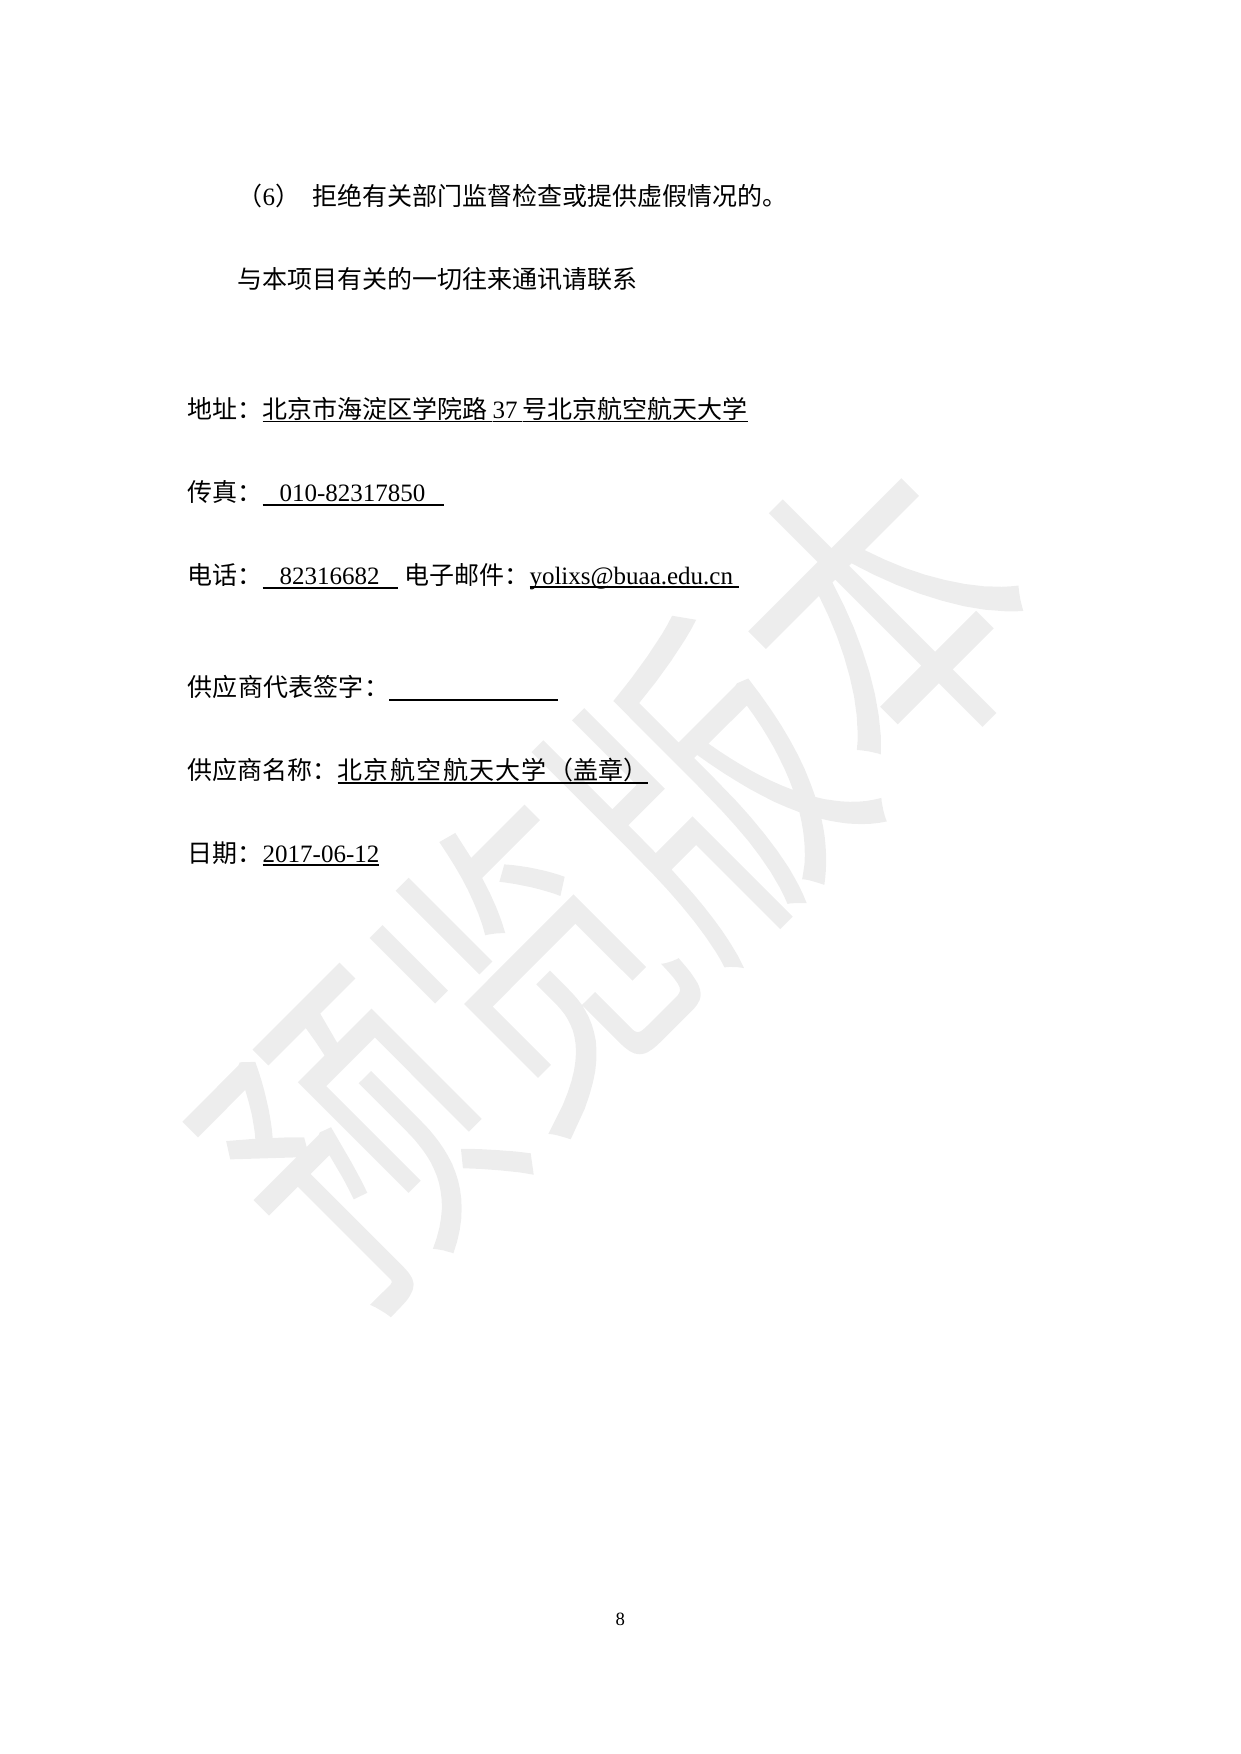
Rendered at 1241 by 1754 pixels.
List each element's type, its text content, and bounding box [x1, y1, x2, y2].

text 日期：2017-06-12 [187, 819, 1053, 884]
text 传真： 010-82317850 [187, 458, 1053, 523]
text 供应商代表签字： [187, 653, 1053, 718]
text 供应商名称：北京航空航天大学（盖章） [187, 736, 1053, 801]
text 电话： 82316682 电子邮件：yolixs@buaa.edu.cn [187, 541, 1053, 606]
text 与本项目有关的一切往来通讯请联系 [187, 245, 1053, 310]
list 拒绝有关部门监督检查或提供虚假情况的。 [237, 162, 1053, 227]
text 地址：北京市海淀区学院路37号北京航空航天大学 [187, 375, 1053, 440]
